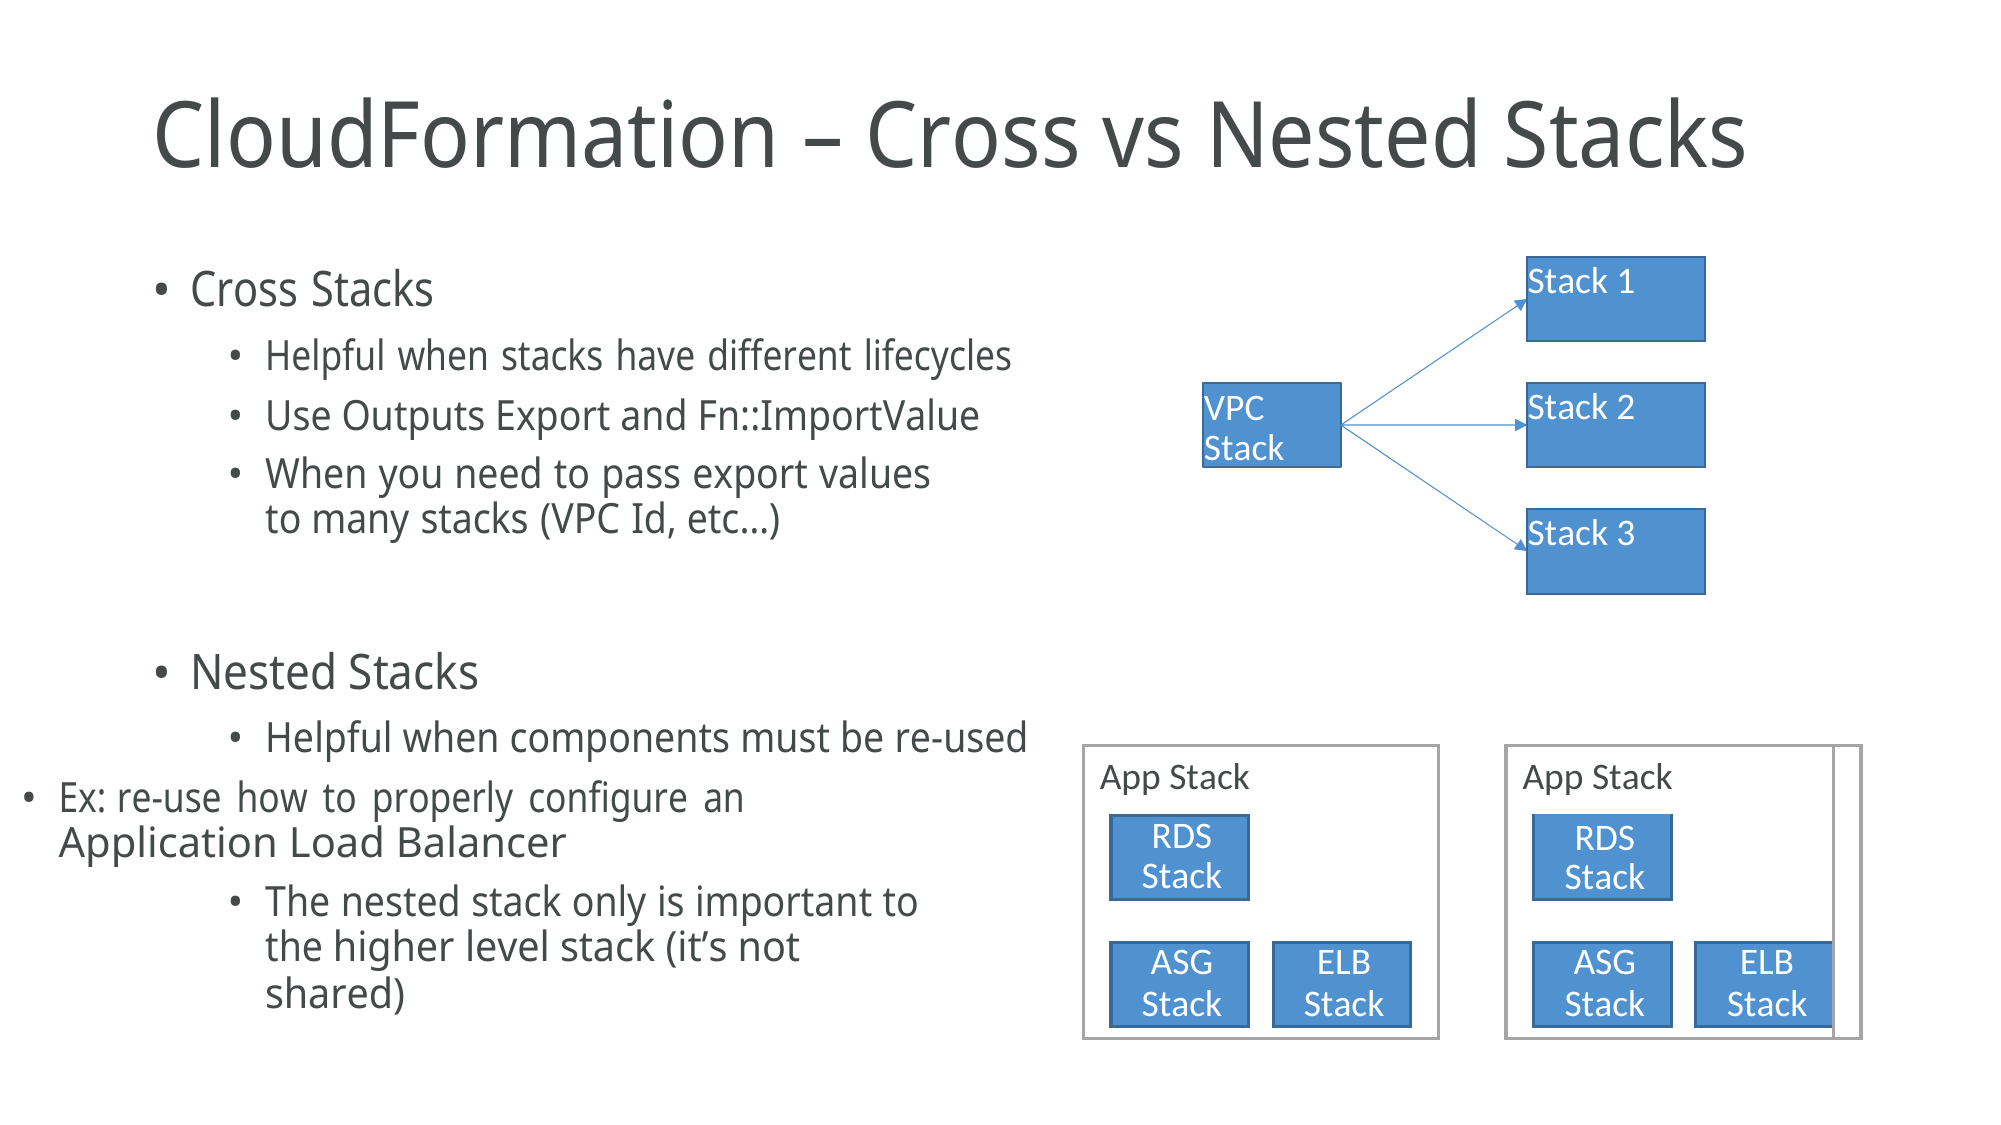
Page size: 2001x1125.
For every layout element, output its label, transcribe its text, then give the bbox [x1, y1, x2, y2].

subtitle CloudFormation – Cross vs Nested Stacks [152, 69, 1985, 194]
list Helpful when components must be re-used [227, 708, 1985, 764]
list Ex: re-use how to properly configure an Application Load Balancer [21, 775, 914, 869]
list The nested stack only is important to the higher level stack (it’s not shared) [227, 879, 941, 1020]
list When you need to pass export values to many stacks (VPC Id, etc…) [227, 451, 942, 546]
list Helpful when stacks have different lifecycles [227, 325, 1985, 382]
list Use Outputs Export and Fn::ImportValue [227, 386, 1985, 443]
list Nested Stacks [152, 637, 1985, 706]
list Cross Stacks [152, 254, 1985, 322]
